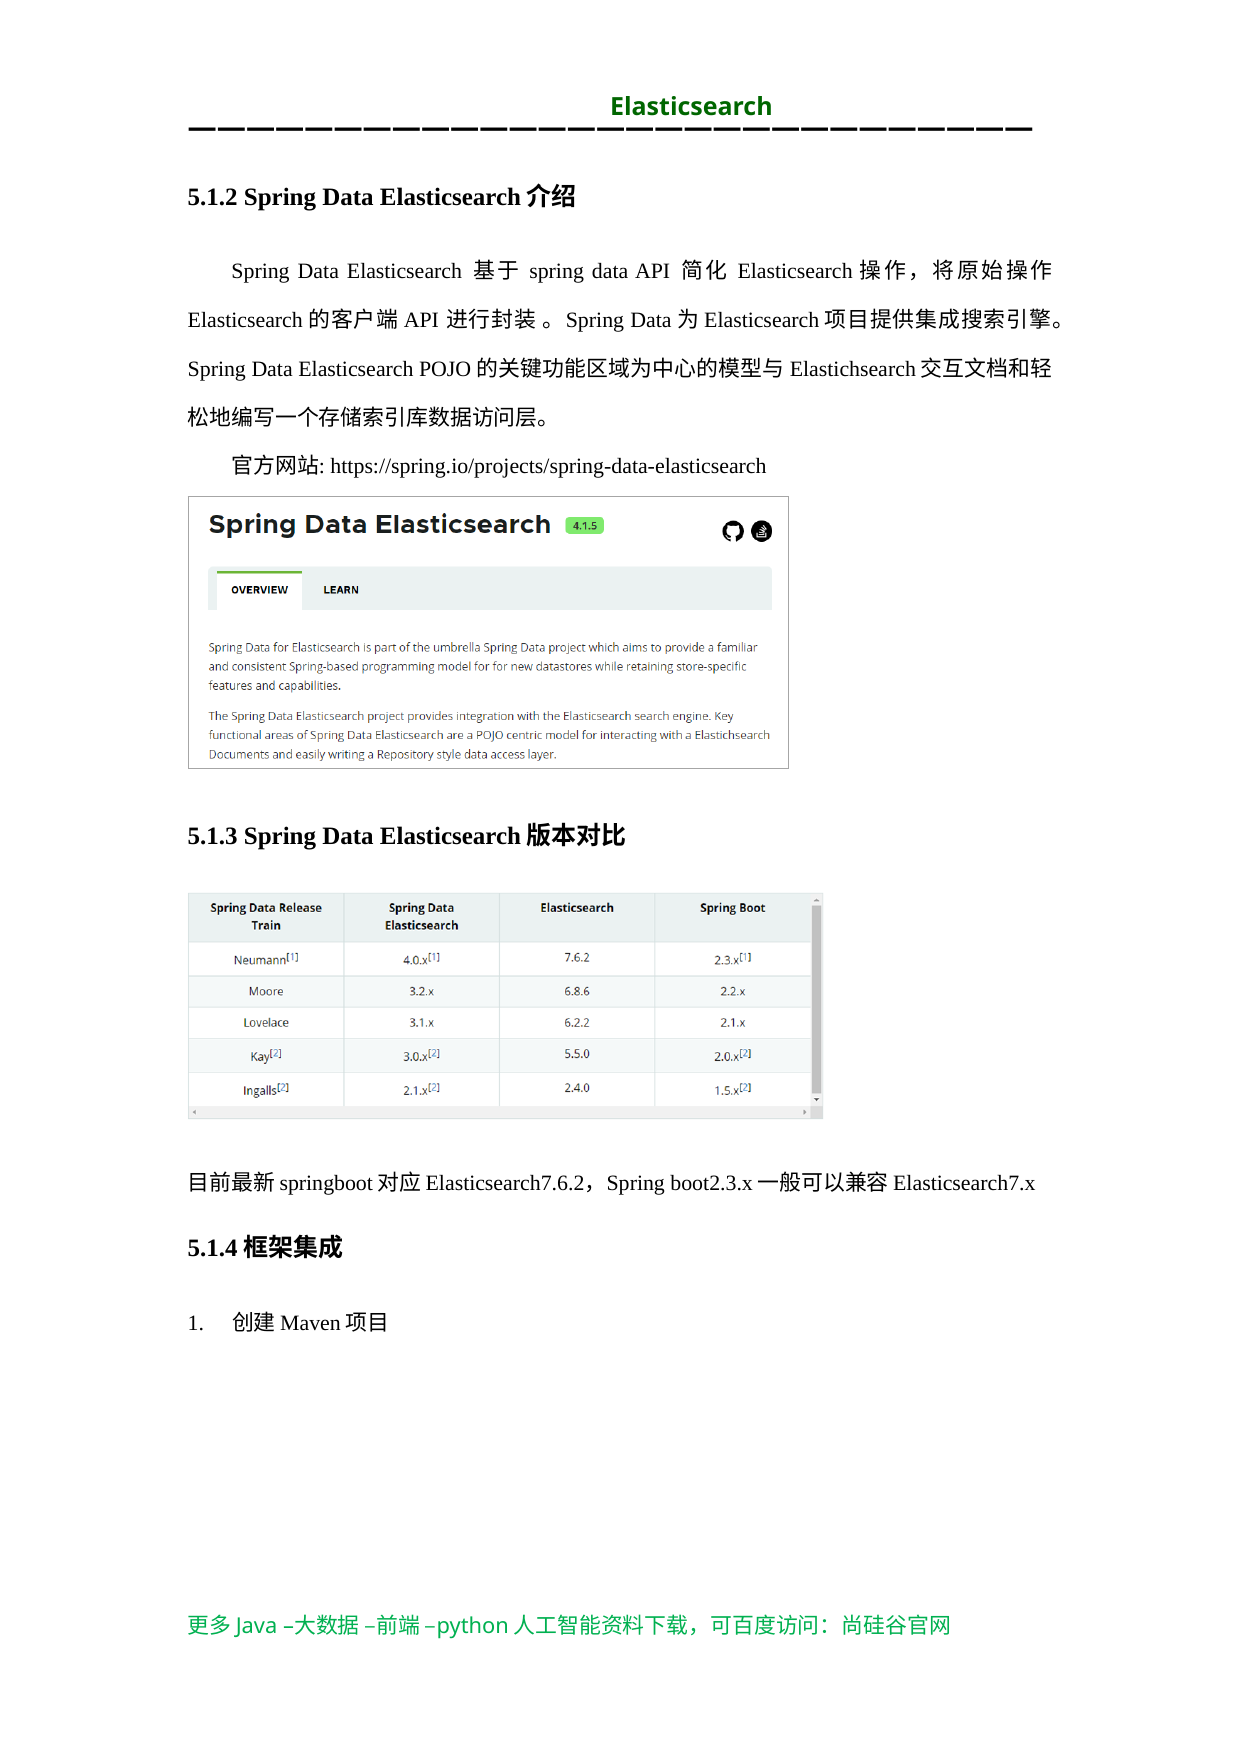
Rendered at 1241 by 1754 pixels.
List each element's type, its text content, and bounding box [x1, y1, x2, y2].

text 官方网站: https://spring.io/projects/spring-data-elasticsearch [187, 448, 1053, 480]
picture [187, 892, 825, 1122]
text 目前最新springboot对应Elasticsearch7.6.2，Spring boot2.3.x一般可以兼容Elasticsearch7.x [187, 1165, 1053, 1197]
list 创建Maven项目 [187, 1304, 1053, 1337]
subtitle 5.1.2 Spring Data Elasticsearch介绍 [187, 162, 1053, 227]
subtitle 5.1.4 框架集成 [187, 1213, 1053, 1278]
text Spring Data Elasticsearch 基于 spring data API 简化 Elasticsearch操作，将原始操作Elasticsearch的客户端API 进行封装 。Spring Data为Elasticsearch项目提供集成搜索引擎。Spring Data Elasticsearch POJO的关键功能区域为中心的模型与Elastichsearch交互文档和轻松地编写一个存储索引库数据访问层。 [187, 253, 1053, 432]
subtitle 5.1.3 Spring Data Elasticsearch版本对比 [187, 801, 1053, 866]
picture [189, 497, 788, 768]
